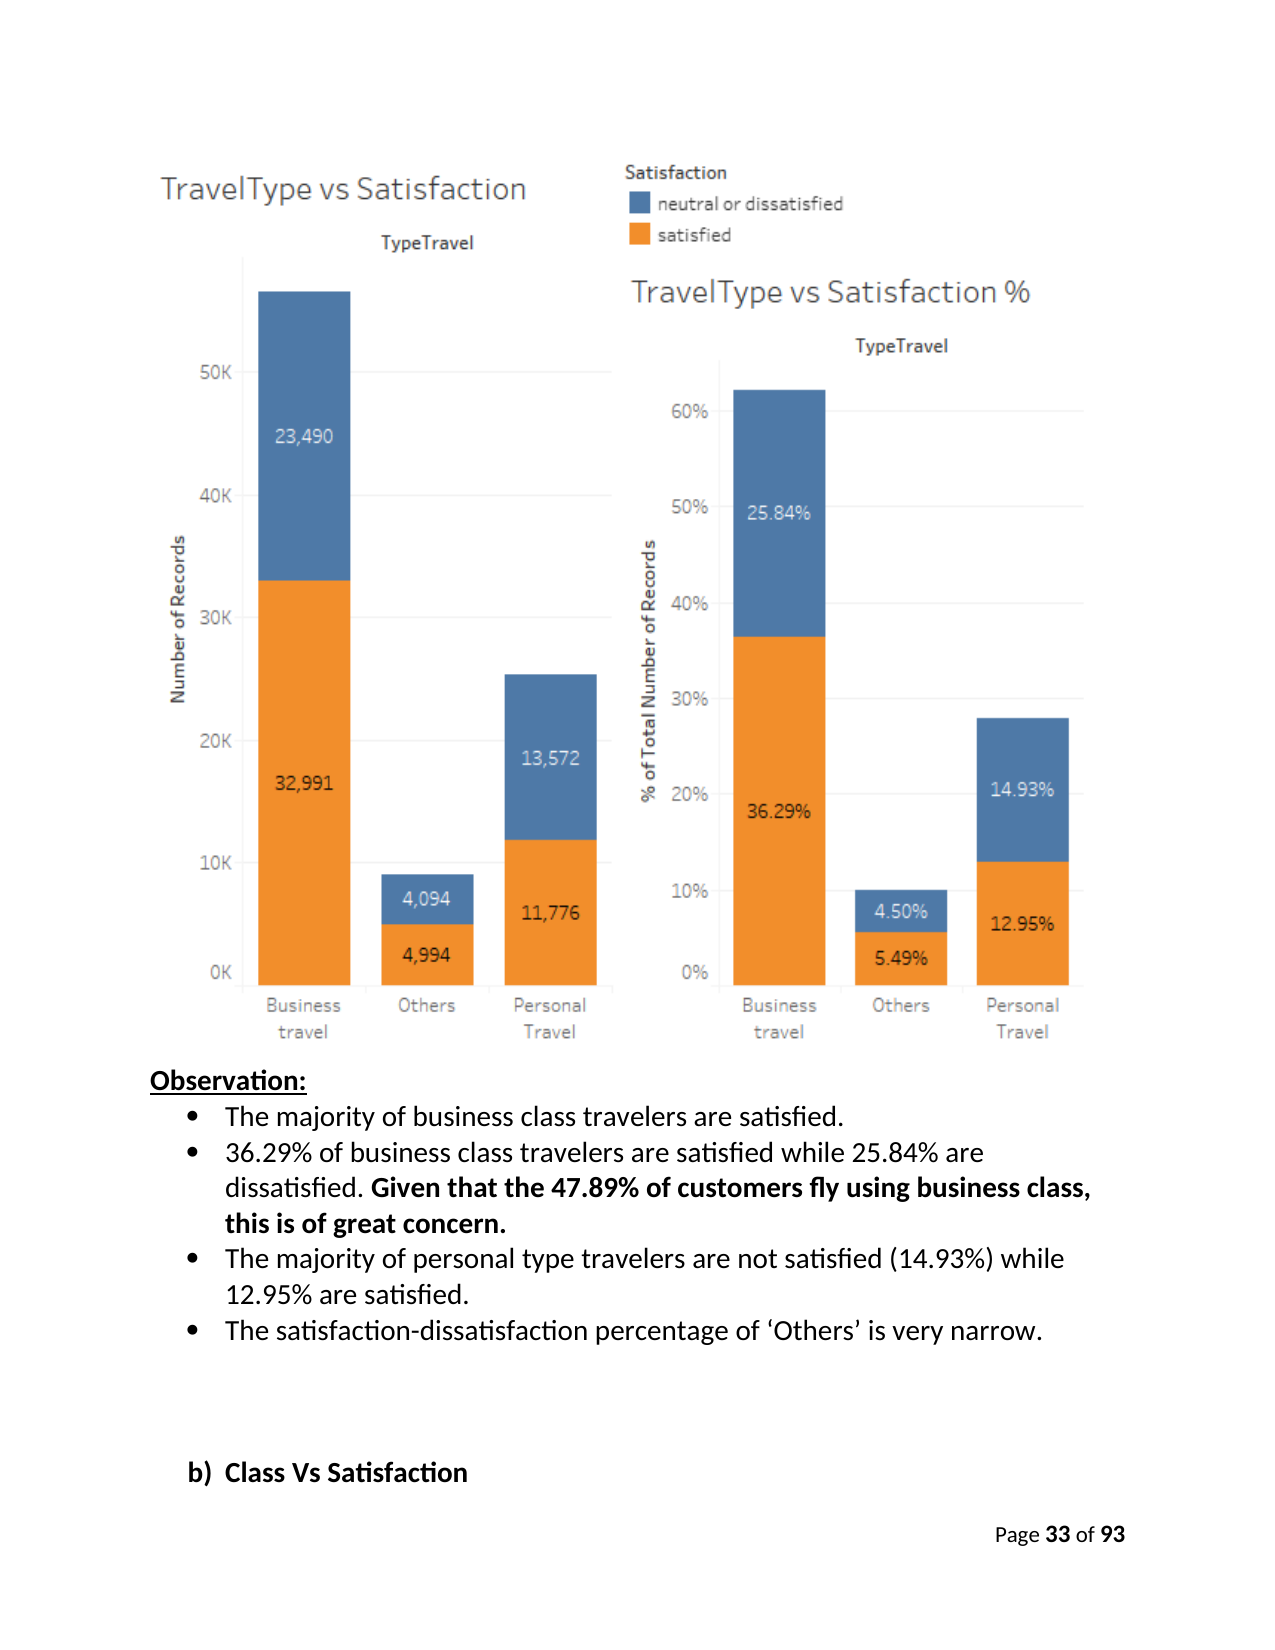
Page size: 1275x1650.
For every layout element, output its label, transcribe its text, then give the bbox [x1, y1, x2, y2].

list The satisfaction-dissatisfaction percentage of ‘Others’ is very narrow. [187, 1312, 1125, 1347]
list Class Vs Satisfaction [187, 1454, 1125, 1490]
list The majority of business class travelers are satisfied. [187, 1098, 1125, 1134]
list The majority of personal type travelers are not satisfied (14.93%) while 12.95% are satisfied. [187, 1241, 1125, 1312]
picture [150, 150, 1086, 1063]
list 36.29% of business class travelers are satisfied while 25.84% are dissatisfied. Given that the 47.89% of customers fly using business class, this is of great concern. [187, 1134, 1125, 1241]
